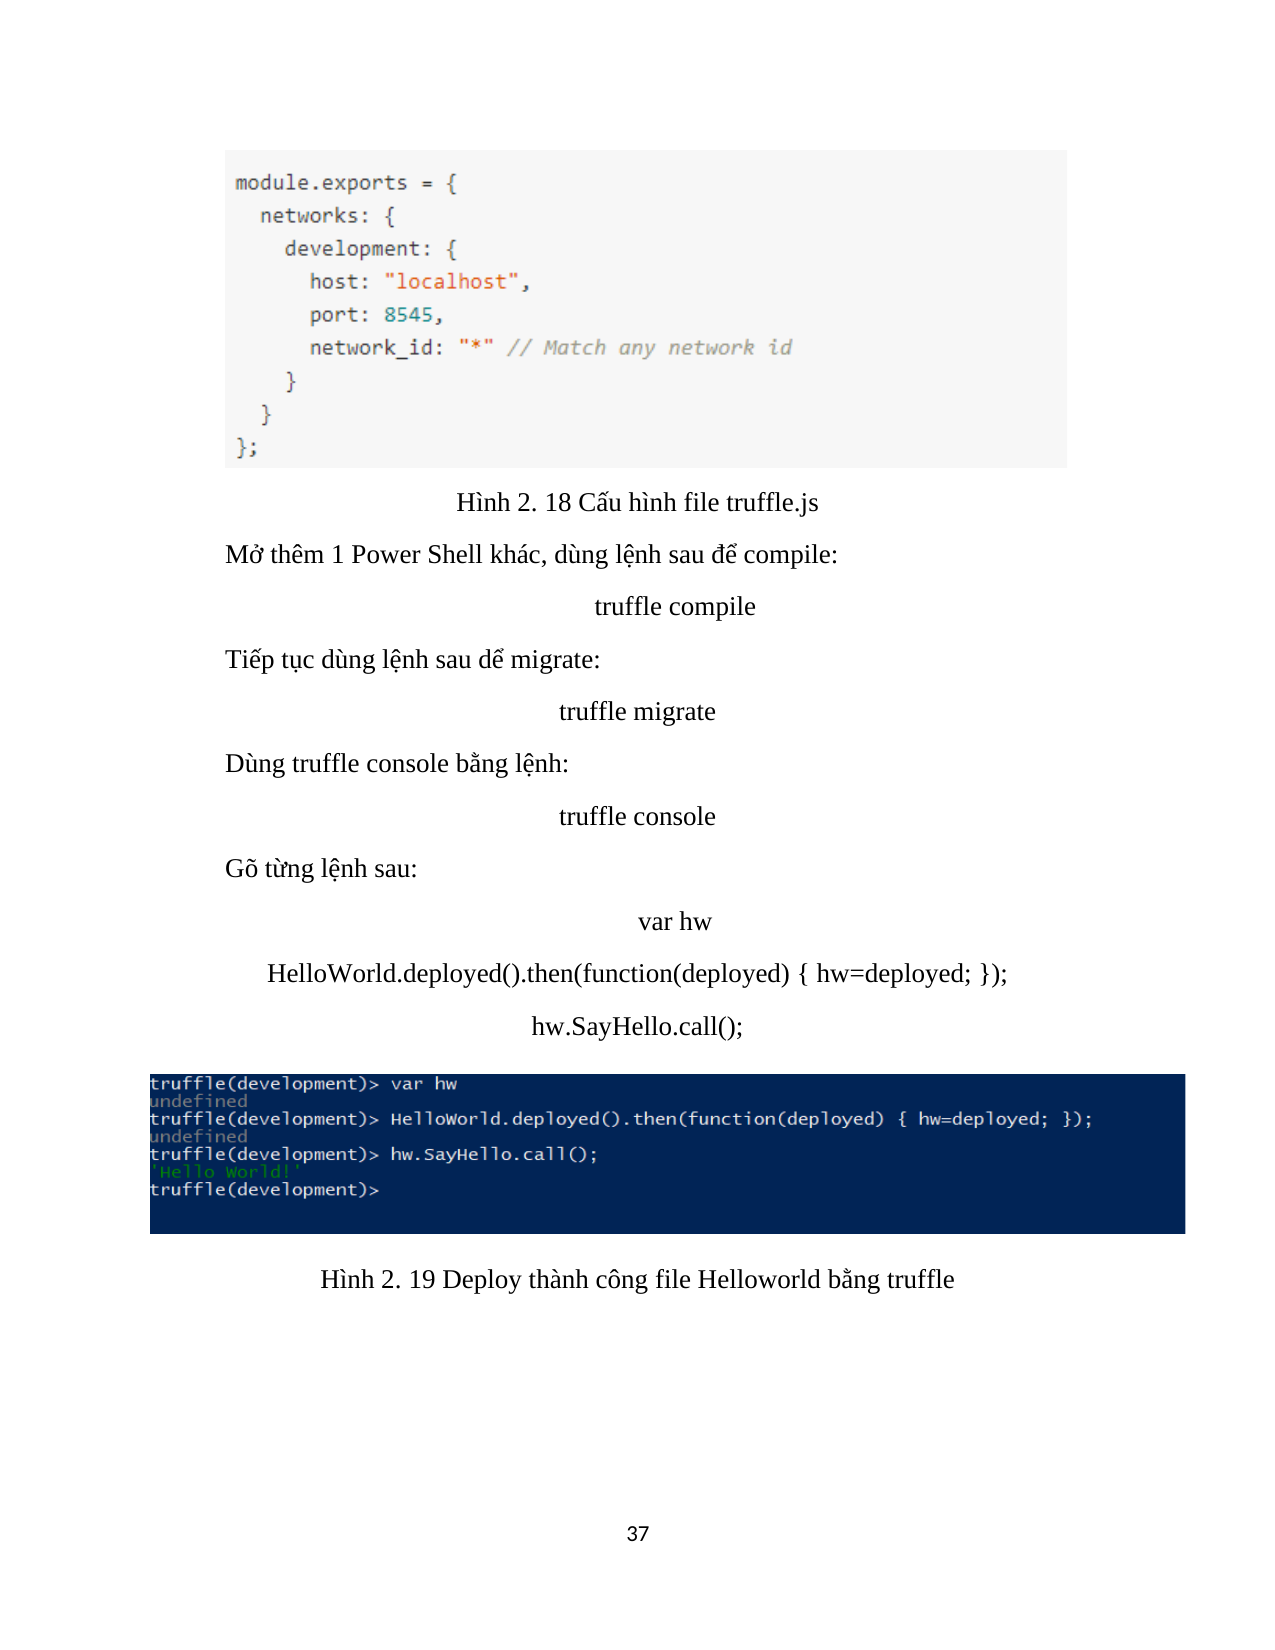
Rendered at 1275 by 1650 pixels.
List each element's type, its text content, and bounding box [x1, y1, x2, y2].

text Mở thêm 1 Power Shell khác, dùng lệnh sau để compile: [150, 538, 1125, 569]
picture [150, 1074, 1186, 1234]
picture [225, 150, 1068, 468]
text truffle compile [150, 590, 1125, 622]
text Tiếp tục dùng lệnh sau dể migrate: [150, 643, 1125, 674]
text Dùng truffle console bằng lệnh: [150, 748, 1125, 779]
text var hw [150, 905, 1125, 936]
text Hình 2. 18 Cấu hình file truffle.js [150, 486, 1125, 517]
text Hình 2. 19 Deploy thành công file Helloworld bằng truffle [150, 1263, 1125, 1294]
text Gõ từng lệnh sau: [150, 852, 1125, 883]
text truffle migrate [150, 695, 1125, 726]
text HelloWorld.deployed().then(function(deployed) { hw=deployed; }); [150, 957, 1125, 988]
text truffle console [150, 800, 1125, 831]
text hw.SayHello.call(); [150, 1009, 1125, 1041]
